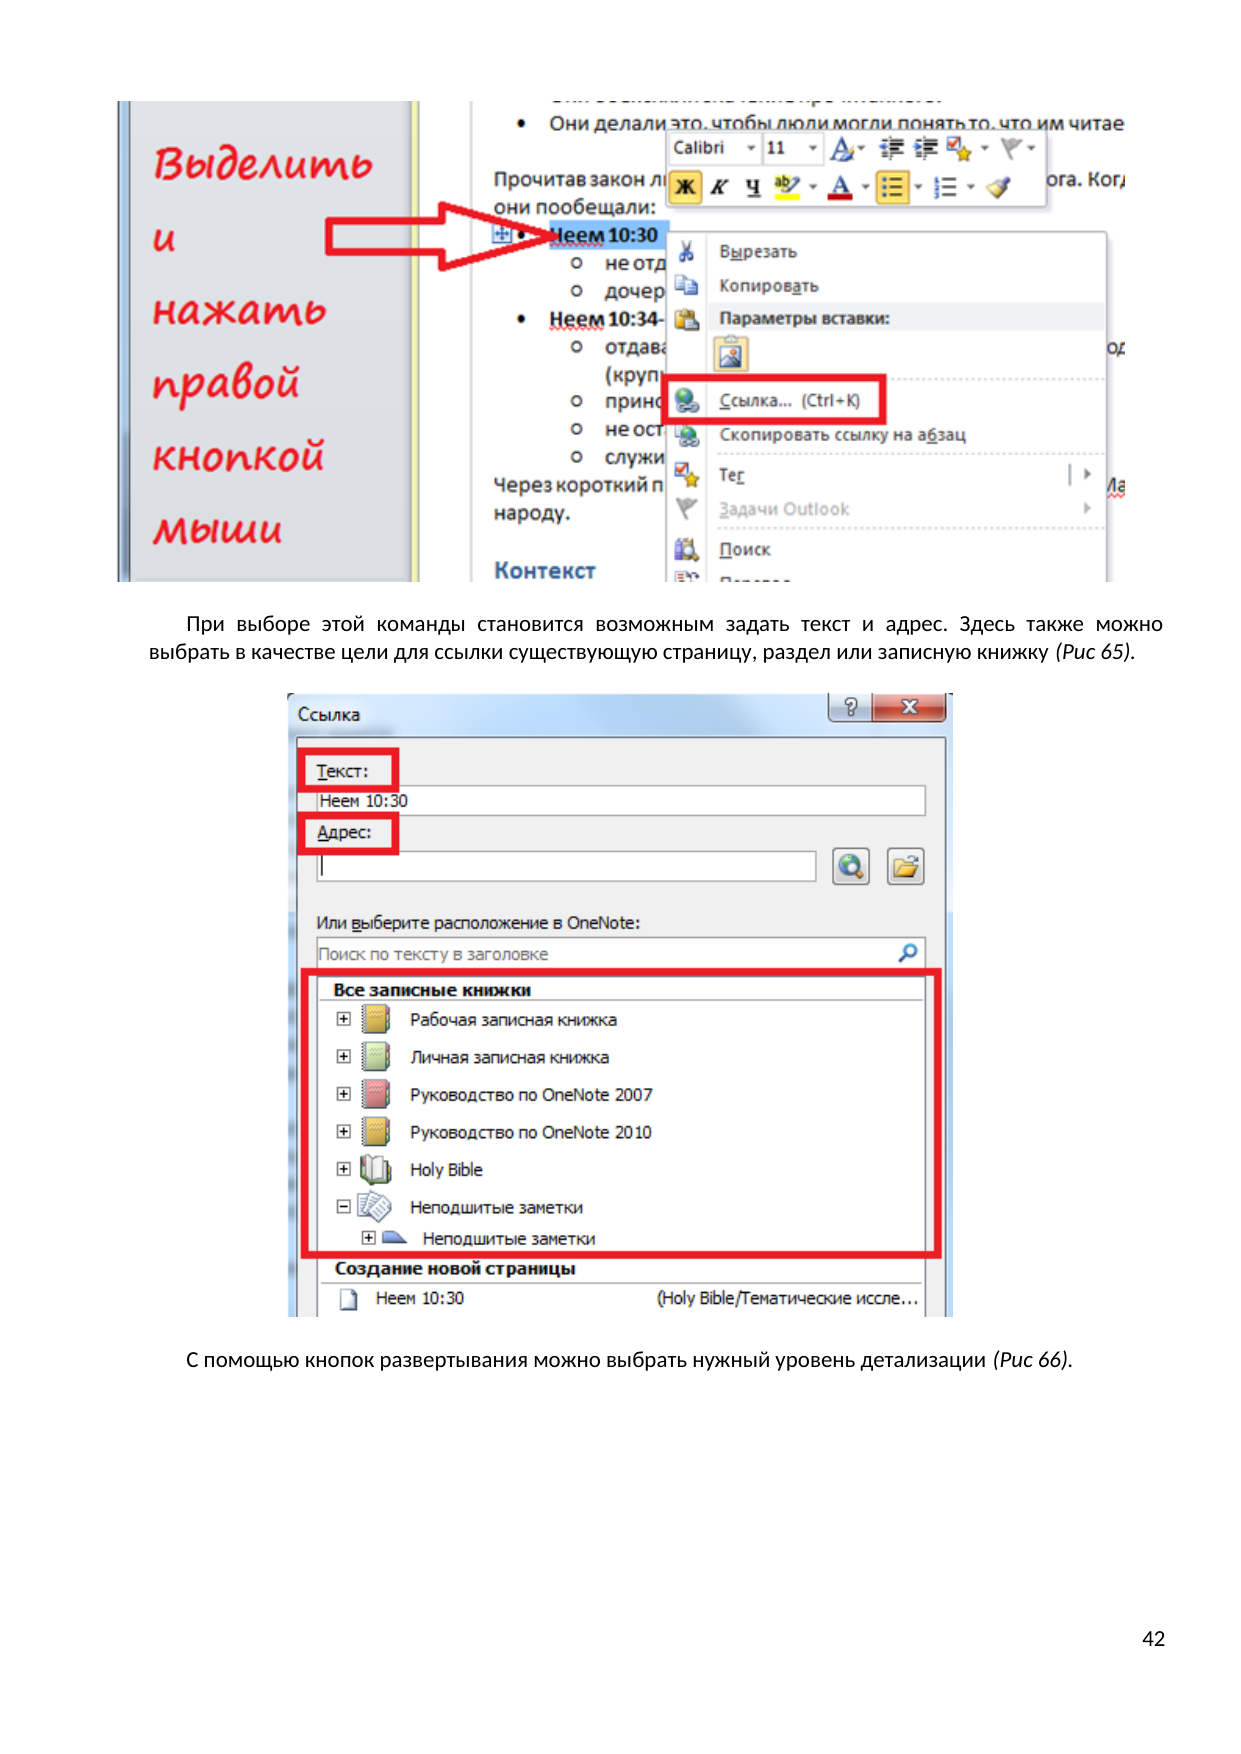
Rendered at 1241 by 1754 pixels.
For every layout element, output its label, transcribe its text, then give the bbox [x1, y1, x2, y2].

picture [287, 693, 953, 1317]
text С помощью кнопок развертывания можно выбрать нужный уровень детализации (Рис 66). [149, 1345, 1165, 1373]
picture [115, 101, 1125, 582]
text При выборе этой команды становится возможным задать текст и адрес. Здесь также можно выбрать в качестве цели для ссылки существующую страницу, раздел или записную книжку (Рис 65). [149, 609, 1165, 666]
